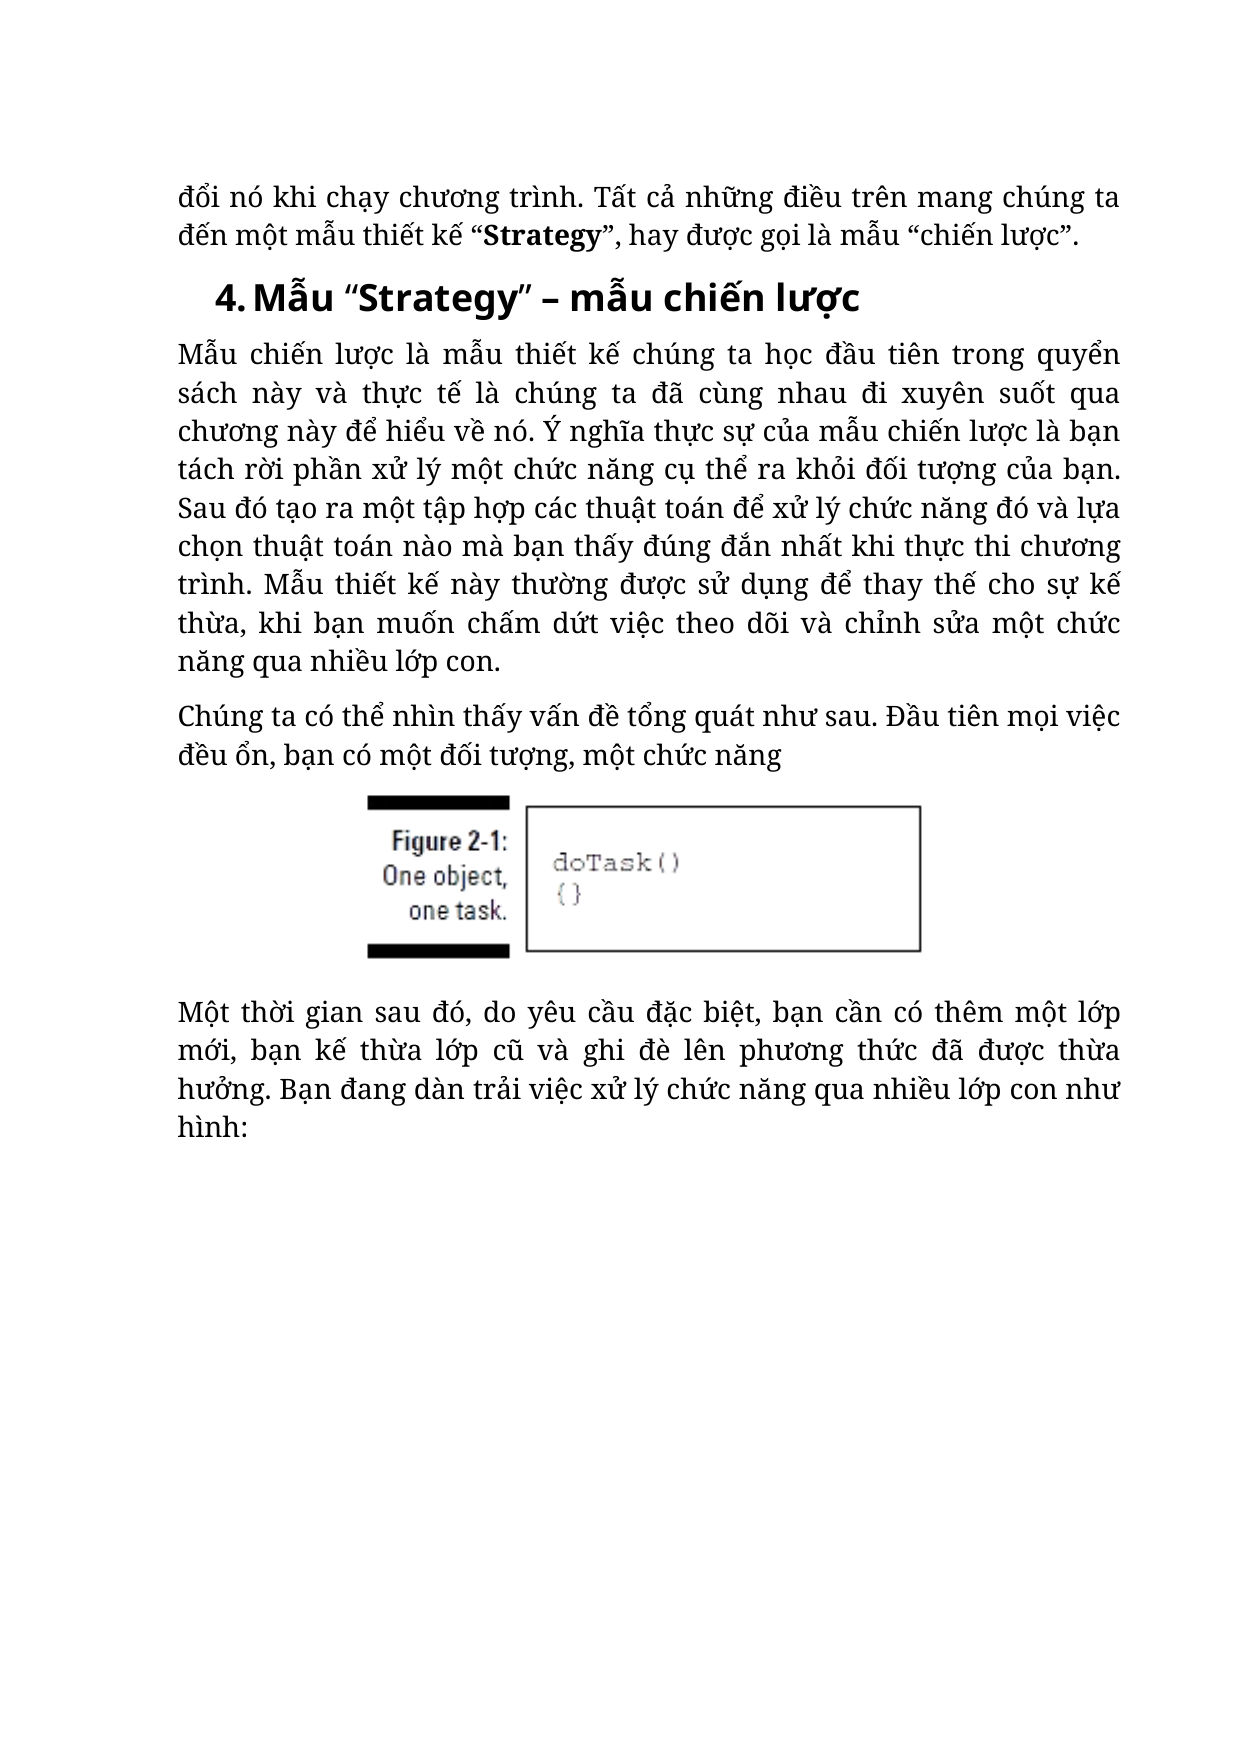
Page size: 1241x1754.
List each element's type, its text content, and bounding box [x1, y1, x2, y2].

subtitle Mẫu “Strategy” – mẫu chiến lược [215, 271, 1122, 322]
picture [358, 790, 940, 975]
text Mẫu chiến lược là mẫu thiết kế chúng ta học đầu tiên trong quyển sách này và thực tế là chúng ta đã cùng nhau đi xuyên suốt qua chương này để hiểu về nó. Ý nghĩa thực sự của mẫu chiến lược là bạn tách rời phần xử lý một chức năng cụ thể ra khỏi đối tượng của bạn. Sau đó tạo ra một tập hợp các thuật toán để xử lý chức năng đó và lựa chọn thuật toán nào mà bạn thấy đúng đắn nhất khi thực thi chương trình. Mẫu thiết kế này thường được sử dụng để thay thế cho sự kế thừa, khi bạn muốn chấm dứt việc theo dõi và chỉnh sửa một chức năng qua nhiều lớp con. [177, 334, 1122, 679]
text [177, 177, 1122, 254]
text Chúng ta có thể nhìn thấy vấn đề tổng quát như sau. Đầu tiên mọi việc đều ổn, bạn có một đối tượng, một chức năng [177, 697, 1122, 773]
text Một thời gian sau đó, do yêu cầu đặc biệt, bạn cần có thêm một lớp mới, bạn kế thừa lớp cũ và ghi đè lên phương thức đã được thừa hưởng. Bạn đang dàn trải việc xử lý chức năng qua nhiều lớp con như hình: [177, 992, 1122, 1146]
